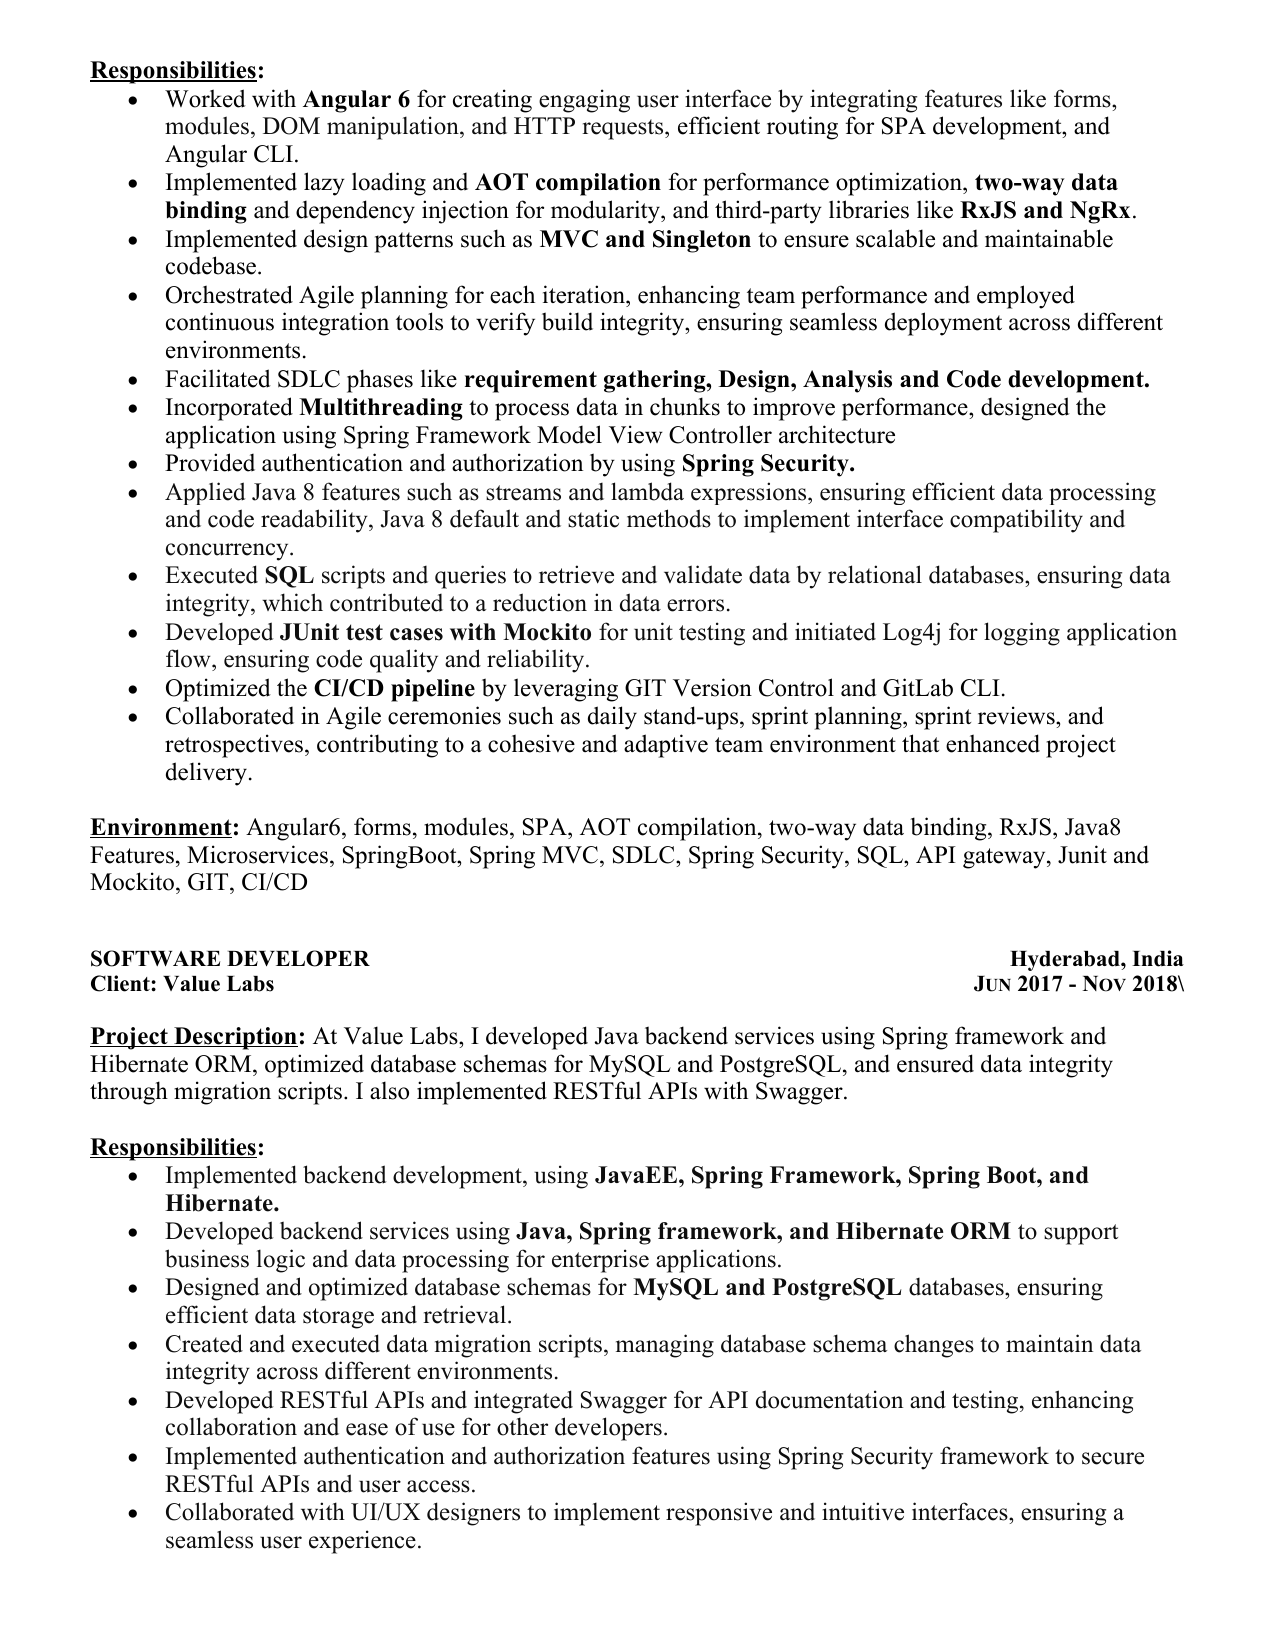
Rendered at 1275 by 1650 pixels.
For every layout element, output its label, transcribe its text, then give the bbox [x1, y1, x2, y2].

list Designed and optimized database schemas for MySQL and PostgreSQL databases, ensuring efficient data storage and retrieval. [127, 1273, 1185, 1329]
list Developed JUnit test cases with Mockito for unit testing and initiated Log4j for logging application flow, ensuring code quality and reliability. [127, 617, 1185, 673]
list Created and executed data migration scripts, managing database schema changes to maintain data integrity across different environments. [127, 1329, 1185, 1385]
list Developed backend services using Java, Spring framework, and Hibernate ORM to support business logic and data processing for enterprise applications. [127, 1217, 1185, 1273]
text Client: Value Labs Jun 2017 - Nov 2018\ [90, 971, 1185, 997]
list Executed SQL scripts and queries to retrieve and validate data by relational databases, ensuring data integrity, which contributed to a reduction in data errors. [127, 561, 1185, 617]
list Implemented design patterns such as MVC and Singleton to ensure scalable and maintainable codebase. [127, 224, 1185, 280]
list Collaborated with UI/UX designers to implement responsive and intuitive interfaces, ensuring a seamless user experience. [127, 1497, 1185, 1553]
list Implemented backend development, using JavaEE, Spring Framework, Spring Boot, and Hibernate. [127, 1161, 1185, 1217]
list Worked with Angular 6 for creating engaging user interface by integrating features like forms, modules, DOM manipulation, and HTTP requests, efficient routing for SPA development, and Angular CLI. [127, 84, 1185, 168]
list Facilitated SDLC phases like requirement gathering, Design, Analysis and Code development. [127, 364, 1185, 392]
list Implemented authentication and authorization features using Spring Security framework to secure RESTful APIs and user access. [127, 1441, 1185, 1497]
list Optimized the CI/CD pipeline by leveraging GIT Version Control and GitLab CLI. [127, 673, 1185, 702]
text Responsibilities: [90, 1133, 1185, 1161]
list Applied Java 8 features such as streams and lambda expressions, ensuring efficient data processing and code readability, Java 8 default and static methods to implement interface compatibility and concurrency. [127, 477, 1185, 561]
text Responsibilities: [90, 56, 1185, 84]
text SOFTWARE DEVELOPER Hyderabad, India [90, 946, 1185, 971]
list Orchestrated Agile planning for each iteration, enhancing team performance and employed continuous integration tools to verify build integrity, ensuring seamless deployment across different environments. [127, 280, 1185, 364]
text Project Description: At Value Labs, I developed Java backend services using Spring framework and Hibernate ORM, optimized database schemas for MySQL and PostgreSQL, and ensured data integrity through migration scripts. I also implemented RESTful APIs with Swagger. [90, 1022, 1185, 1105]
list Provided authentication and authorization by using Spring Security. [127, 448, 1185, 477]
text Environment: Angular6, forms, modules, SPA, AOT compilation, two-way data binding, RxJS, Java8 Features, Microservices, SpringBoot, Spring MVC, SDLC, Spring Security, SQL, API gateway, Junit and Mockito, GIT, CI/CD [90, 813, 1185, 896]
list Collaborated in Agile ceremonies such as daily stand-ups, sprint planning, sprint reviews, and retrospectives, contributing to a cohesive and adaptive team environment that enhanced project delivery. [127, 702, 1185, 785]
list Implemented lazy loading and AOT compilation for performance optimization, two-way data binding and dependency injection for modularity, and third-party libraries like RxJS and NgRx. [127, 168, 1185, 224]
list Incorporated Multithreading to process data in chunks to improve performance, designed the application using Spring Framework Model View Controller architecture [127, 392, 1185, 448]
list Developed RESTful APIs and integrated Swagger for API documentation and testing, enhancing collaboration and ease of use for other developers. [127, 1385, 1185, 1441]
